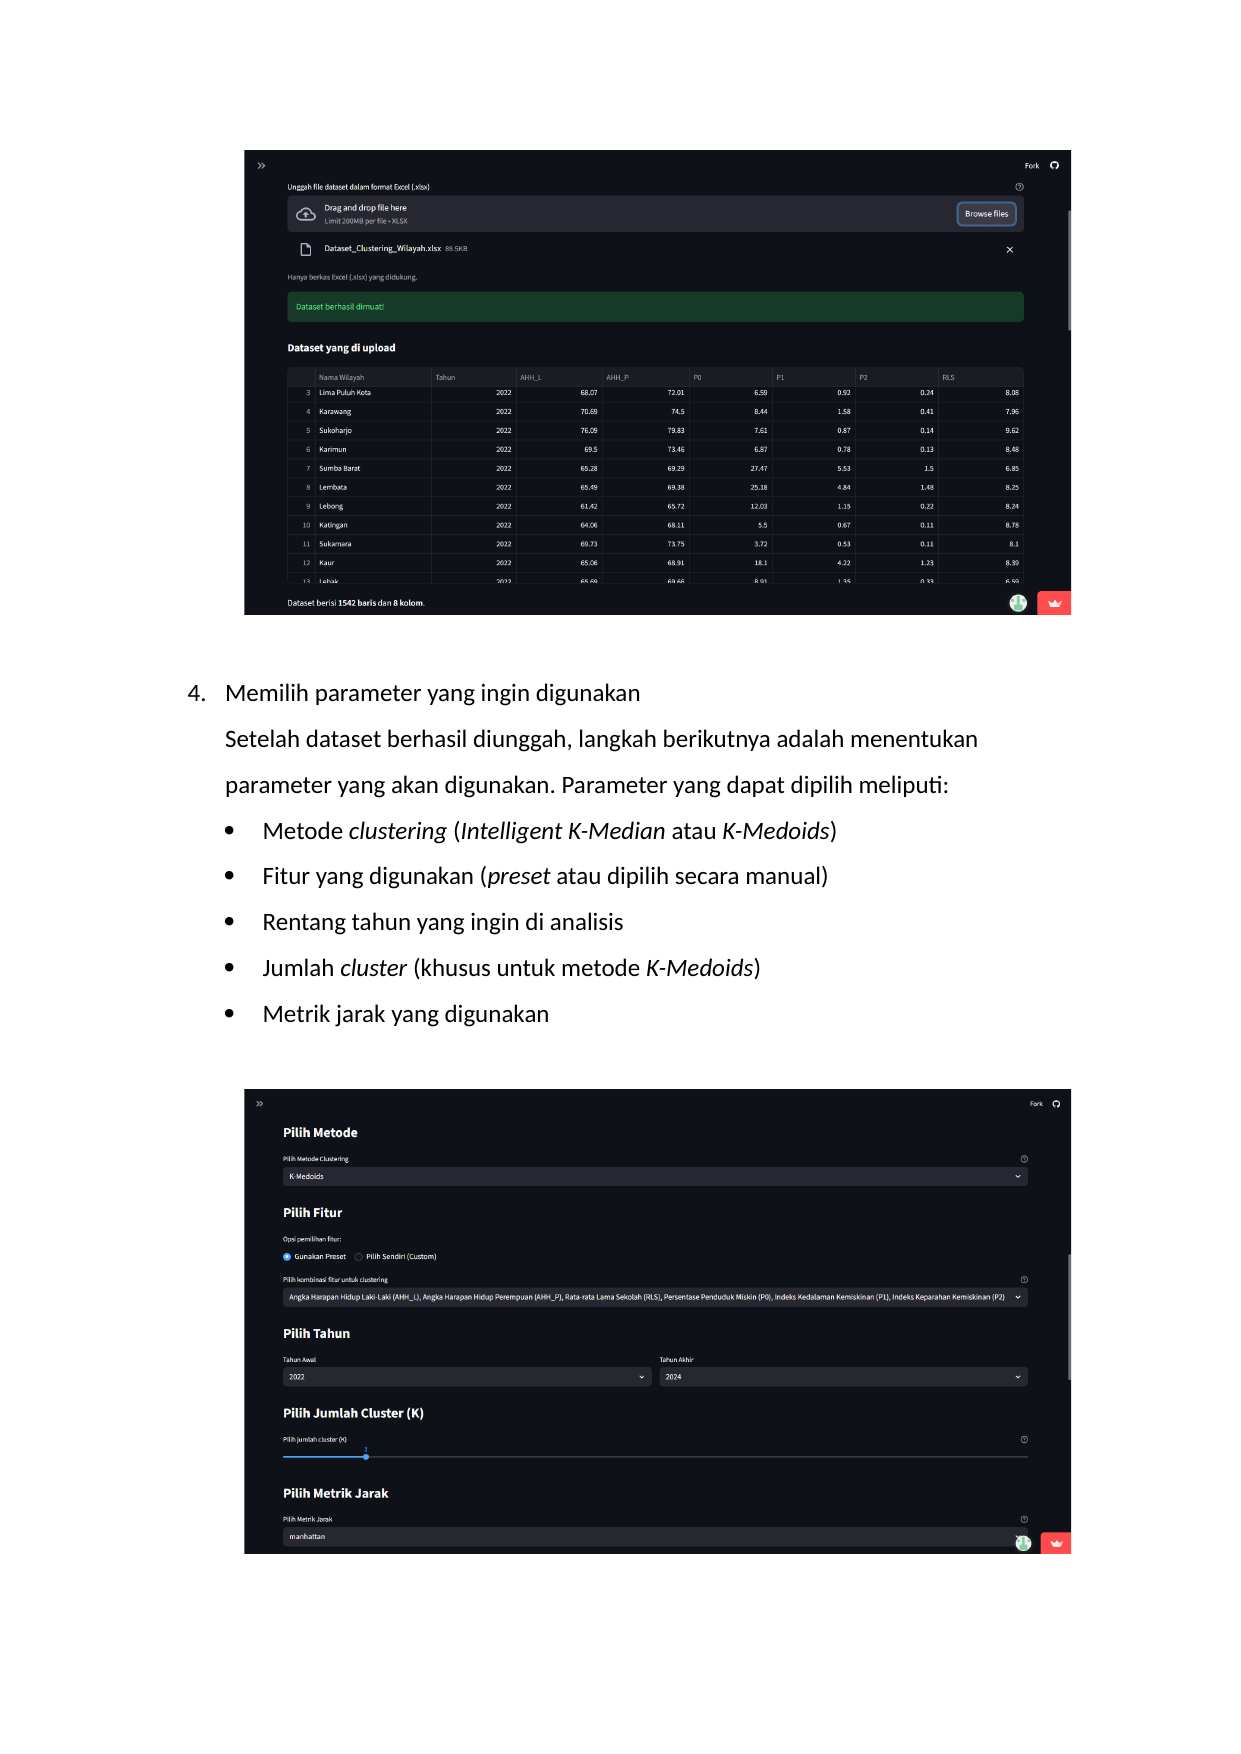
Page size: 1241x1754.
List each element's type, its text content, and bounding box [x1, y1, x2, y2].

list Memilih parameter yang ingin digunakan [187, 678, 1090, 708]
list Metode clustering (Intelligent K-Median atau K-Medoids) [225, 815, 1090, 845]
picture [244, 1089, 1072, 1554]
list Metrik jarak yang digunakan [225, 998, 1090, 1028]
picture [244, 150, 1072, 615]
list Fitur yang digunakan (preset atau dipilih secara manual) [225, 861, 1090, 891]
list Rentang tahun yang ingin di analisis [225, 906, 1090, 937]
list Jumlah cluster (khusus untuk metode K-Medoids) [225, 952, 1090, 982]
list Setelah dataset berhasil diunggah, langkah berikutnya adalah menentukan parameter yang akan digunakan. Parameter yang dapat dipilih meliputi: [225, 723, 1090, 799]
